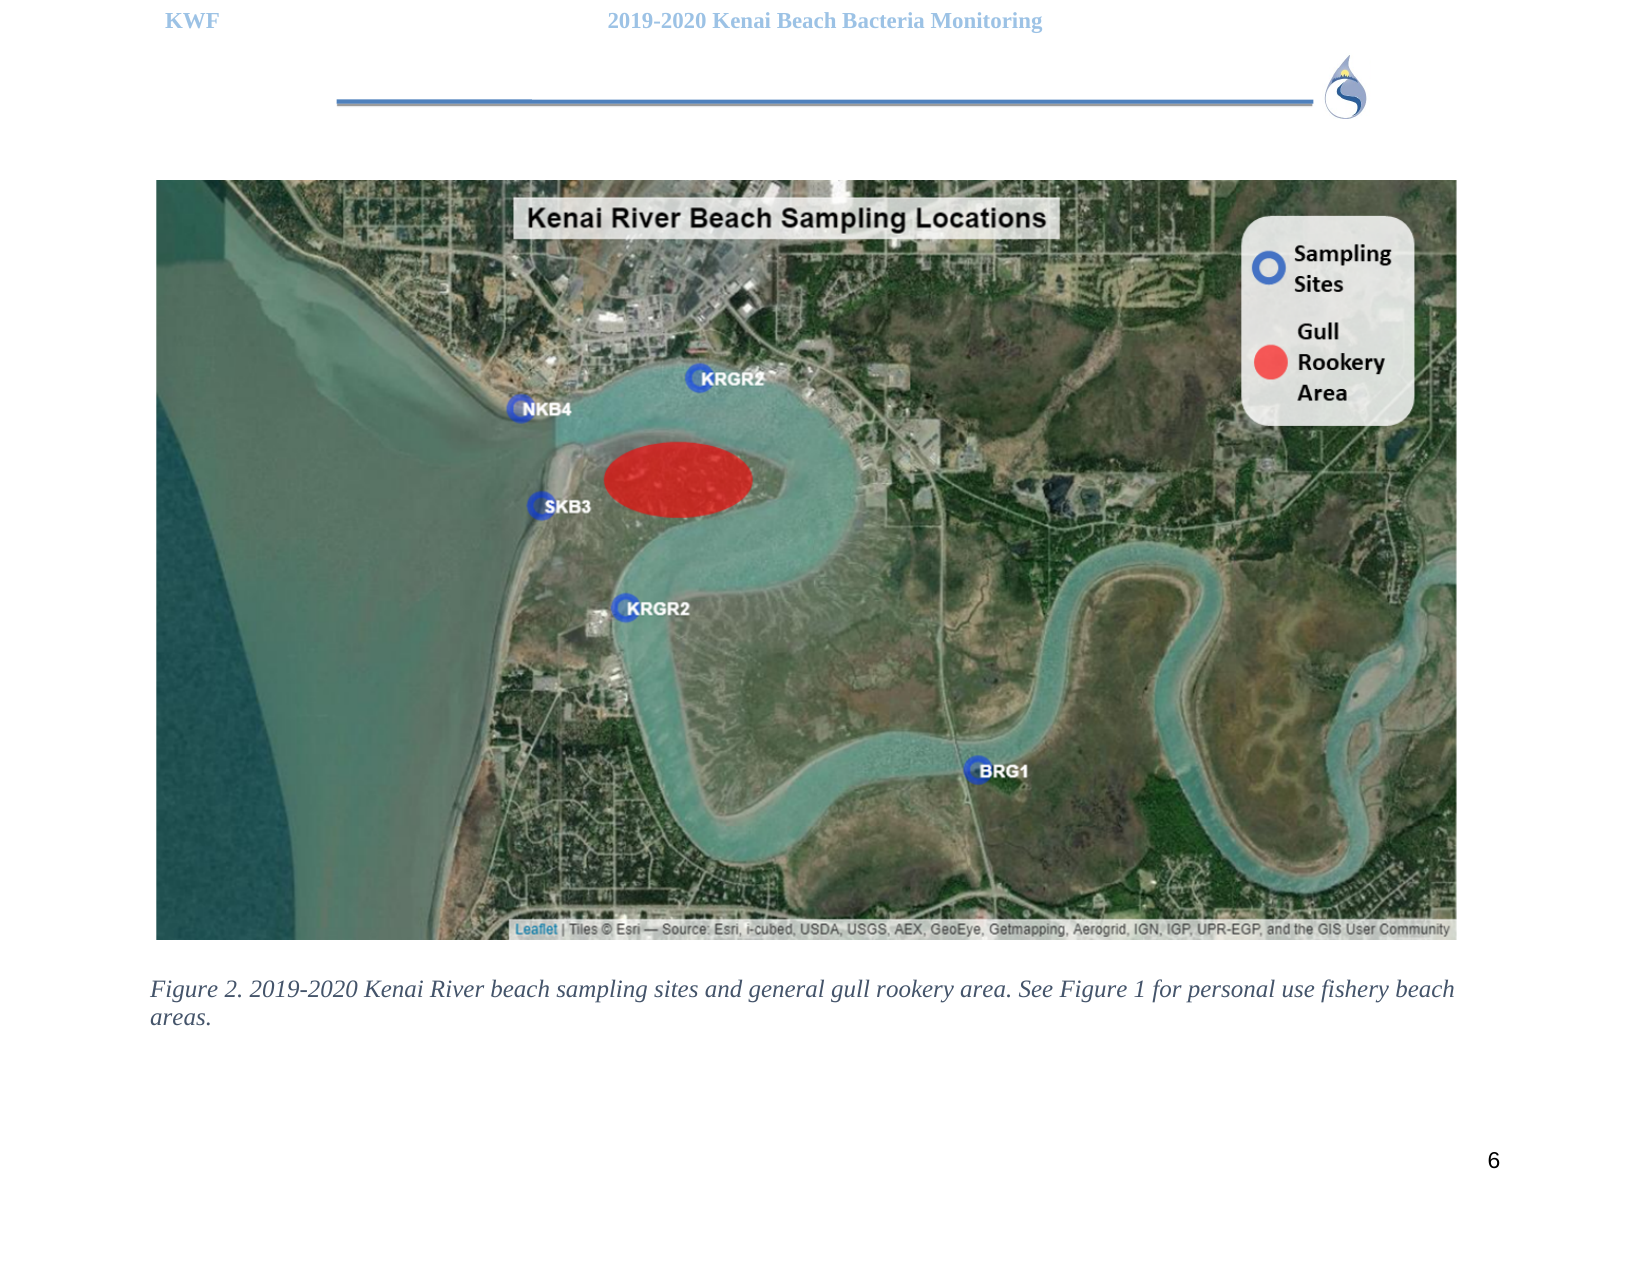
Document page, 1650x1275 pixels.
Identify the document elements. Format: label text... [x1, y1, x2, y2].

picture [150, 180, 1500, 940]
text Figure 2. 2019-2020 Kenai River beach sampling sites and general gull rookery area. See Figure 1 for personal use fishery beach areas. [150, 974, 1500, 1031]
picture [1322, 53, 1371, 119]
